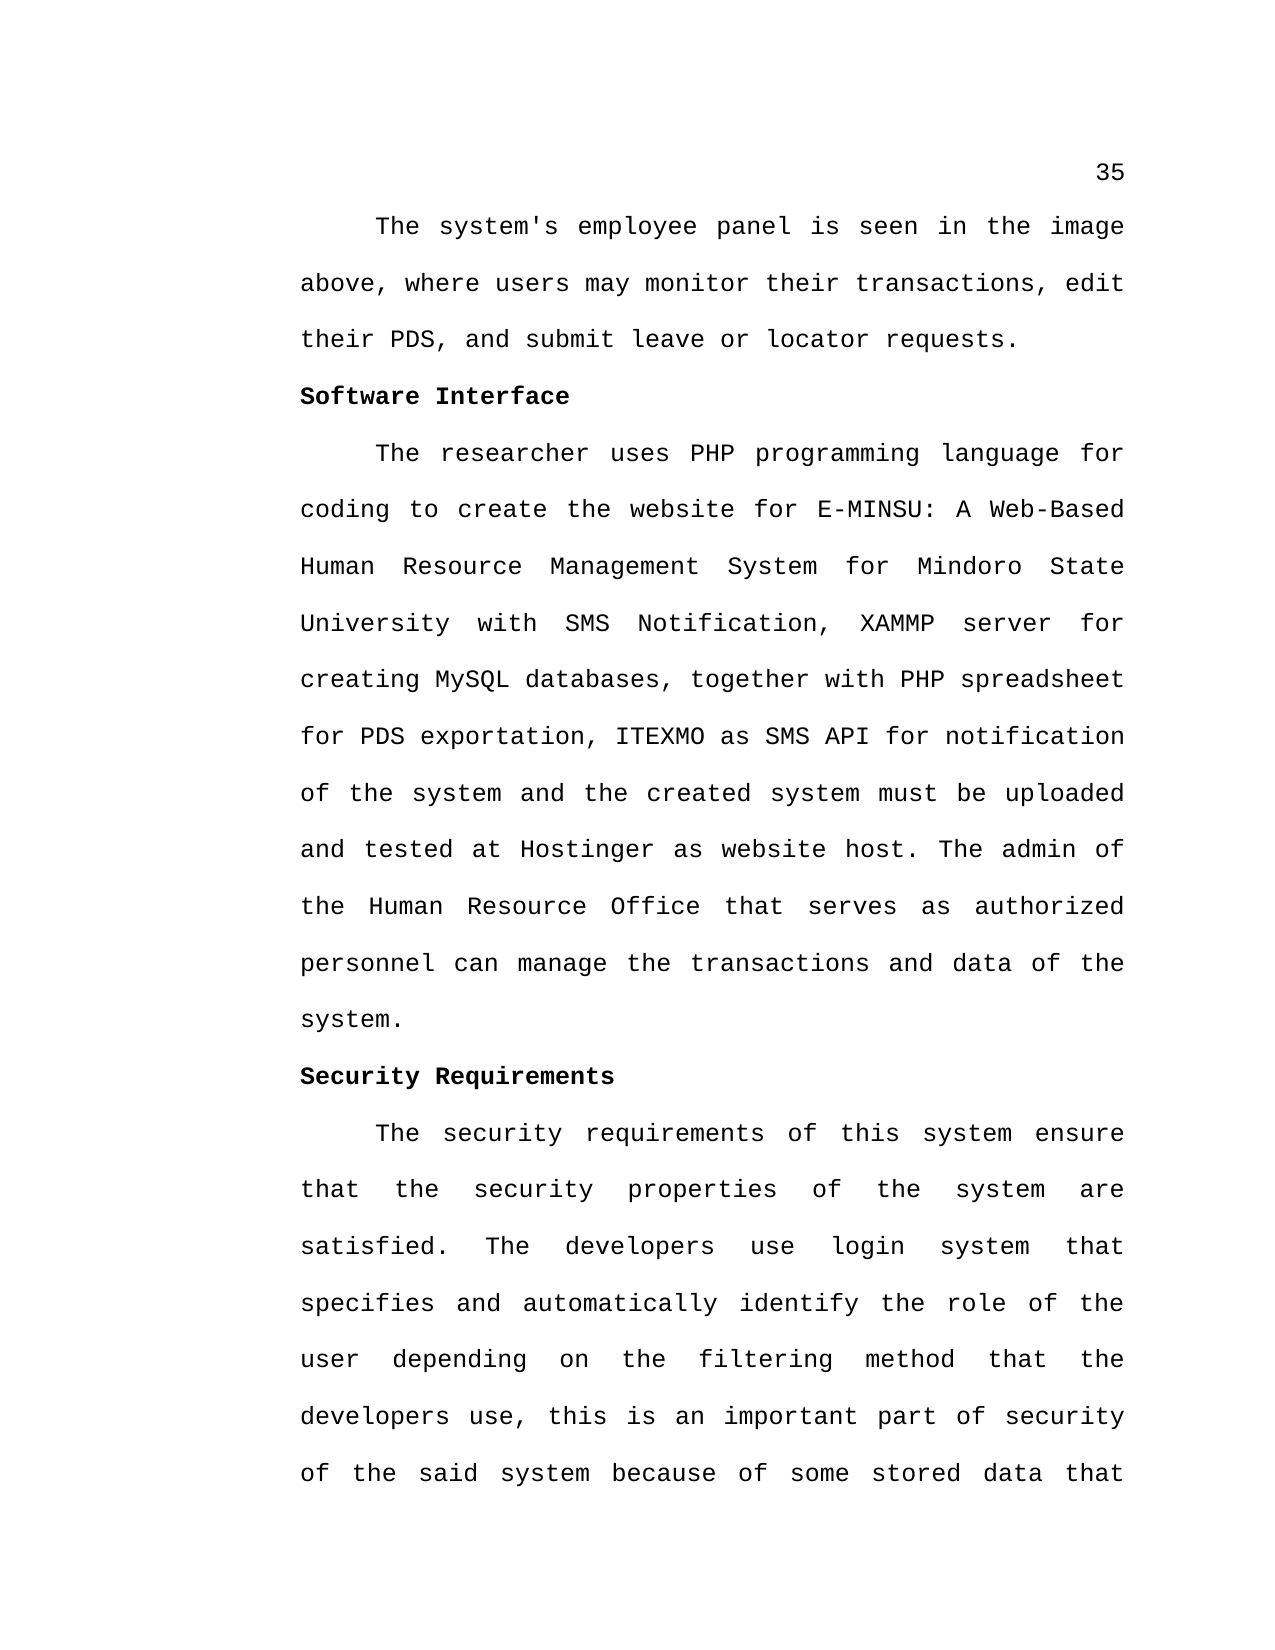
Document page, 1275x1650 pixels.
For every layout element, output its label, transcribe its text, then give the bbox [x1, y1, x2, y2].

text Security Requirements [225, 1064, 1125, 1092]
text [300, 1120, 1125, 1489]
text The researcher uses PHP programming language for coding to create the website for E-MINSU: A Web-Based Human Resource Management System for Mindoro State University with SMS Notification, XAMMP server for creating MySQL databases, together with PHP spreadsheet for PDS exportation, ITEXMO as SMS API for notification of the system and the created system must be uploaded and tested at Hostinger as website host. The admin of the Human Resource Office that serves as authorized personnel can manage the transactions and data of the system. [300, 440, 1125, 1035]
text The system's employee panel is seen in the image above, where users may monitor their transactions, edit their PDS, and submit leave or locator requests. [300, 214, 1125, 355]
text Software Interface [225, 384, 1125, 412]
